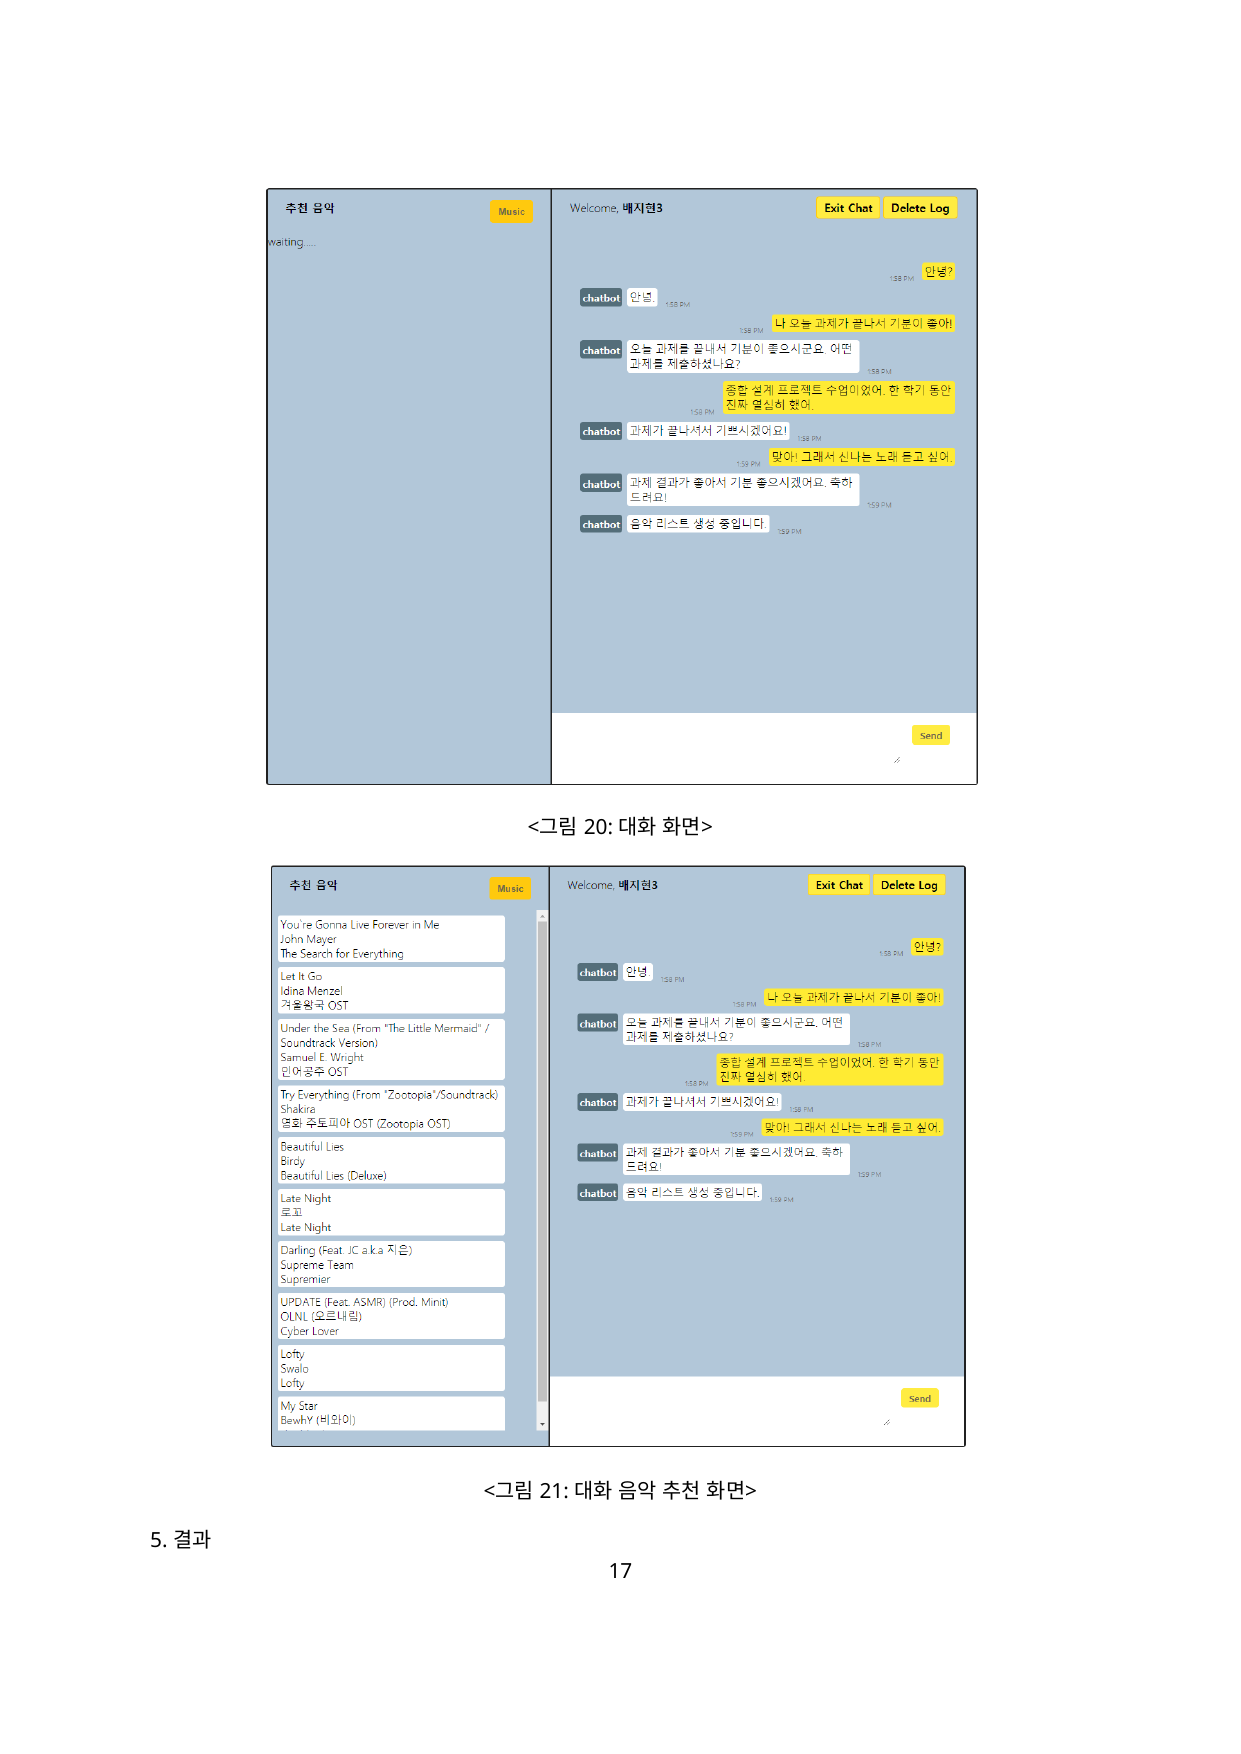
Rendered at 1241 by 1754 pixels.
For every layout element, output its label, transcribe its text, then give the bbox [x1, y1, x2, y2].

text <그림 21: 대화 음악 추천 화면> [150, 1474, 1090, 1504]
text 5. 결과 [150, 1523, 1090, 1553]
picture [256, 177, 984, 792]
picture [265, 859, 975, 1455]
text <그림 20: 대화 화면> [150, 810, 1090, 841]
